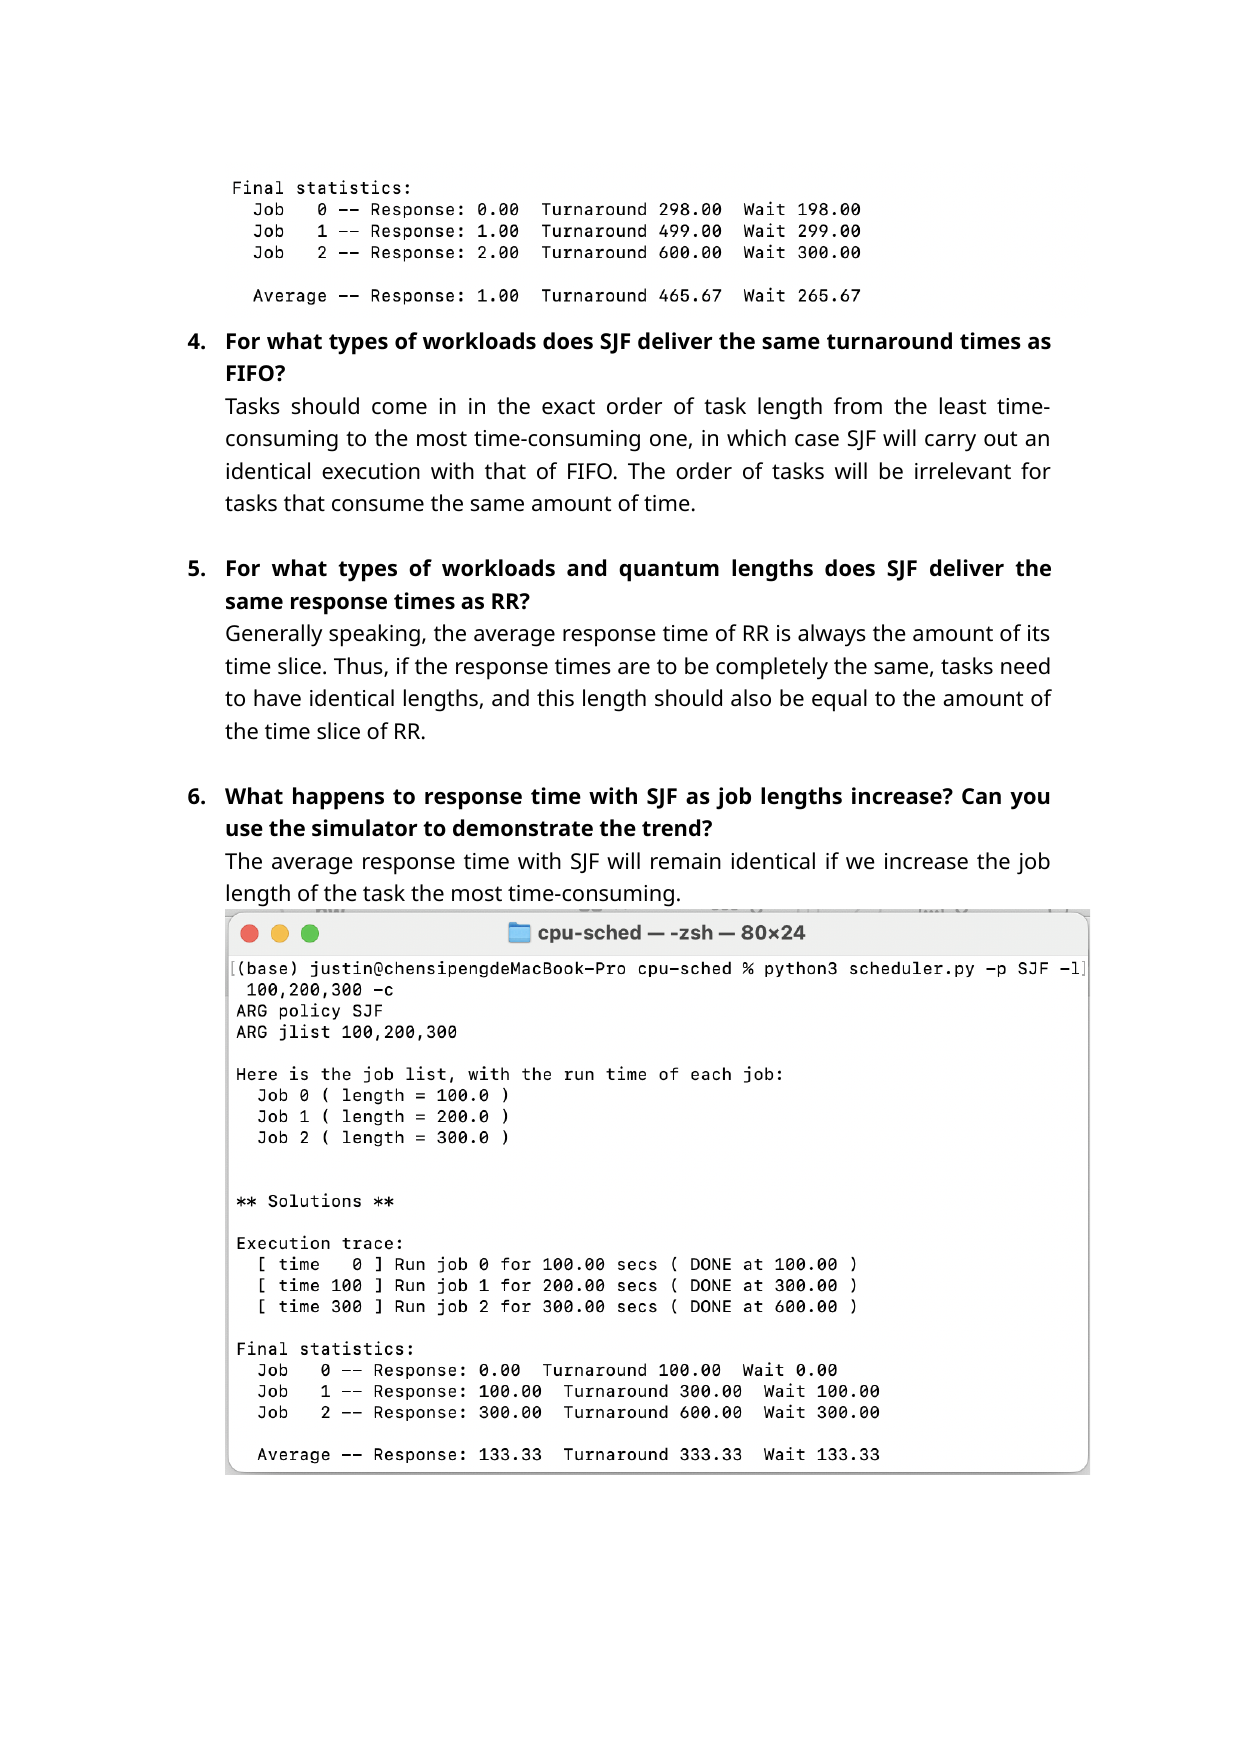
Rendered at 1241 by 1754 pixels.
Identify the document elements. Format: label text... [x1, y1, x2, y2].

list Generally speaking, the average response time of RR is always the amount of its time slice. Thus, if the response times are to be completely the same, tasks need to have identical lengths, and this length should also be equal to the amount of the time slice of RR. [225, 617, 1053, 747]
list Tasks should come in in the exact order of task length from the least time-consuming to the most time-consuming one, in which case SJF will carry out an identical execution with that of FIFO. The order of tasks will be irrelevant for tasks that consume the same amount of time. [225, 389, 1053, 519]
list The average response time with SJF will remain identical if we increase the job length of the task the most time-consuming. [225, 844, 1053, 909]
picture [225, 162, 1091, 318]
list What happens to response time with SJF as job lengths increase? Can you use the simulator to demonstrate the trend? [187, 779, 1053, 844]
picture [225, 909, 1091, 1475]
list For what types of workloads and quantum lengths does SJF deliver the same response times as RR? [187, 552, 1053, 617]
list For what types of workloads does SJF deliver the same turnaround times as FIFO? [187, 324, 1053, 389]
